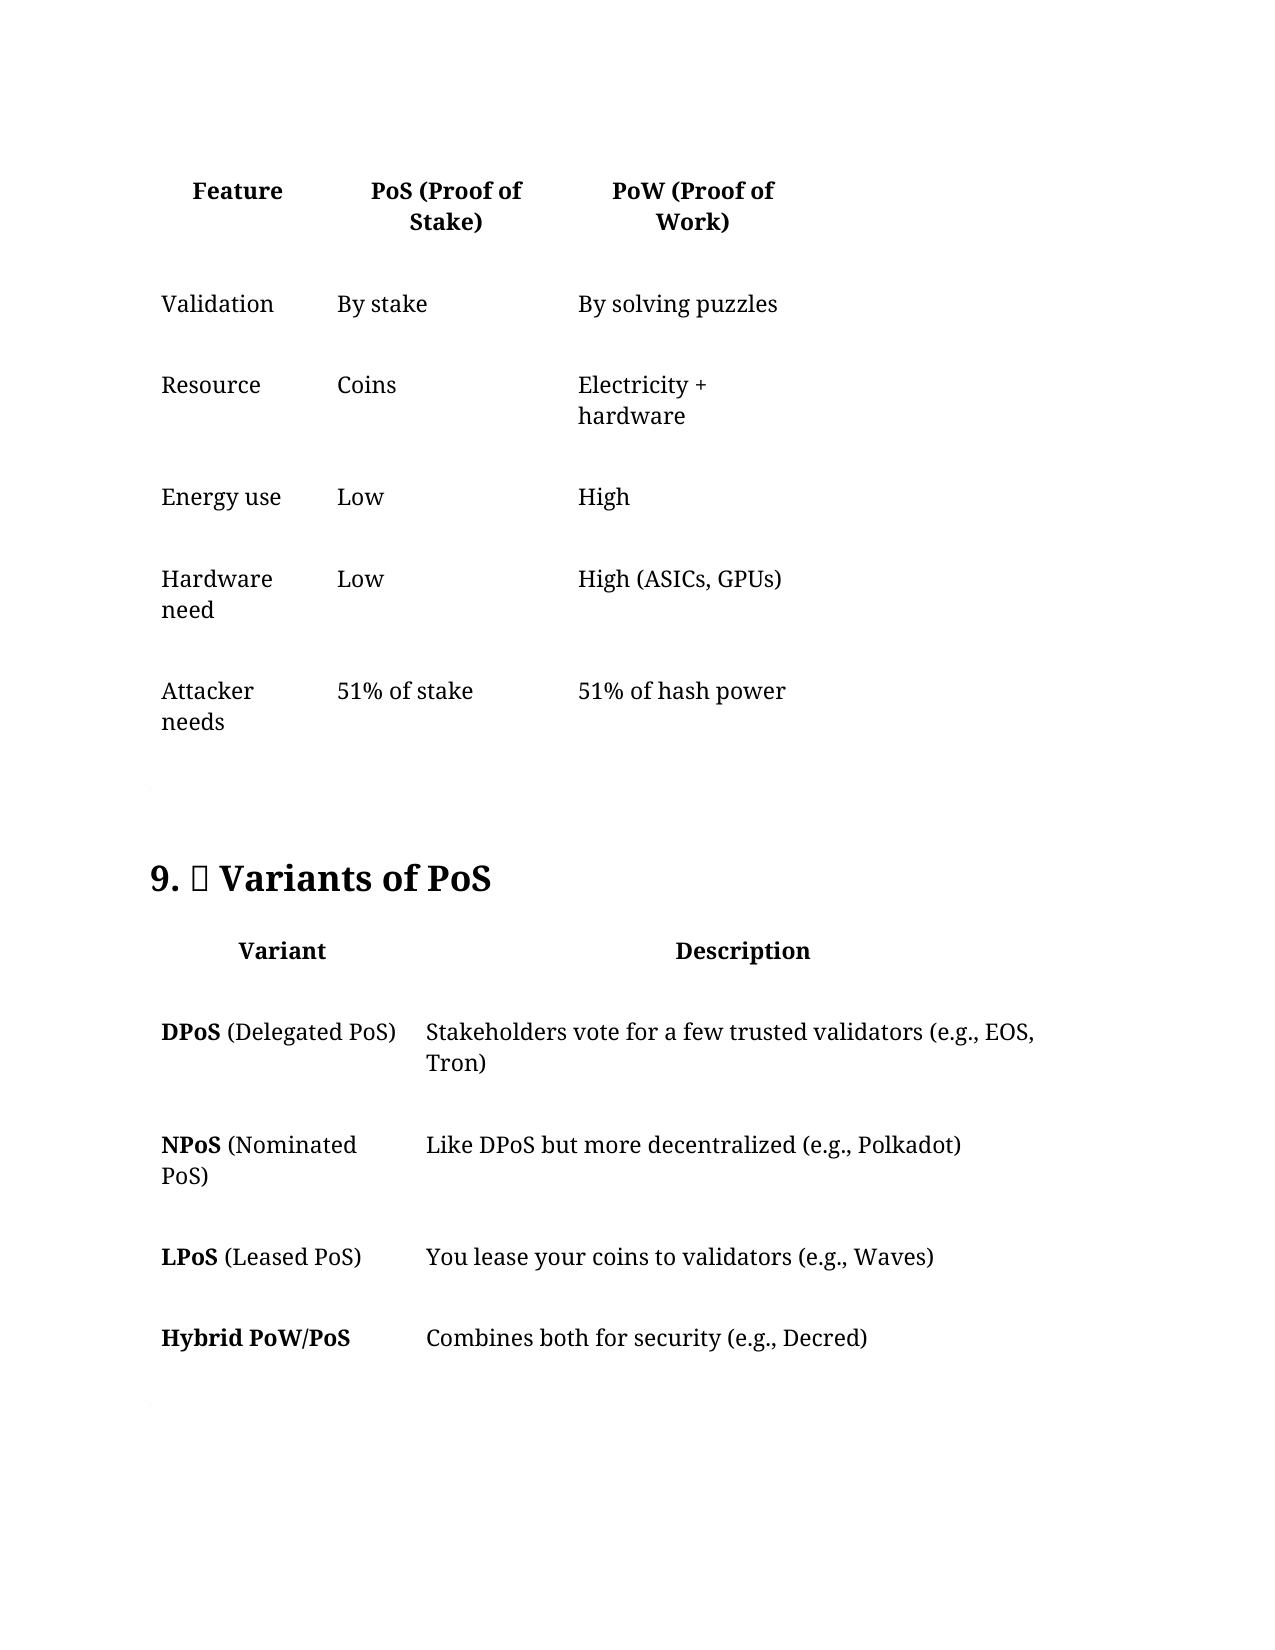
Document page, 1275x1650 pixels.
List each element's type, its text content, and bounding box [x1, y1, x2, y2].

subtitle 9. 🔁 Variants of PoS [150, 853, 1125, 901]
table_cell Hybrid PoW/PoS [150, 1297, 414, 1378]
table_header Variant [150, 910, 414, 991]
table_cell Validation [150, 263, 326, 344]
table_cell Low [326, 538, 567, 650]
table_cell Stakeholders vote for a few trusted validators (e.g., EOS, Tron) [415, 991, 1071, 1103]
table_cell Attacker needs [150, 650, 326, 762]
table_cell High (ASICs, GPUs) [567, 538, 819, 650]
table_cell By solving puzzles [567, 263, 819, 344]
table_cell Combines both for security (e.g., Decred) [415, 1297, 1071, 1378]
table_cell By stake [326, 263, 567, 344]
table_cell Resource [150, 344, 326, 456]
table_cell 51% of hash power [567, 650, 819, 762]
table_cell NPoS (Nominated PoS) [150, 1104, 414, 1216]
table_header PoW (Proof of Work) [567, 150, 819, 262]
table_cell 51% of stake [326, 650, 567, 762]
table_cell High [567, 456, 819, 537]
table_cell Energy use [150, 456, 326, 537]
table_cell DPoS (Delegated PoS) [150, 991, 414, 1103]
table_header PoS (Proof of Stake) [326, 150, 567, 262]
table_cell Like DPoS but more decentralized (e.g., Polkadot) [415, 1104, 1071, 1216]
table_cell You lease your coins to validators (e.g., Waves) [415, 1216, 1071, 1297]
table_cell Electricity + hardware [567, 344, 819, 456]
table_cell Coins [326, 344, 567, 456]
table_header Feature [150, 150, 326, 262]
table_cell Hardware need [150, 538, 326, 650]
table_cell LPoS (Leased PoS) [150, 1216, 414, 1297]
table_header Description [415, 910, 1071, 991]
table_cell Low [326, 456, 567, 537]
